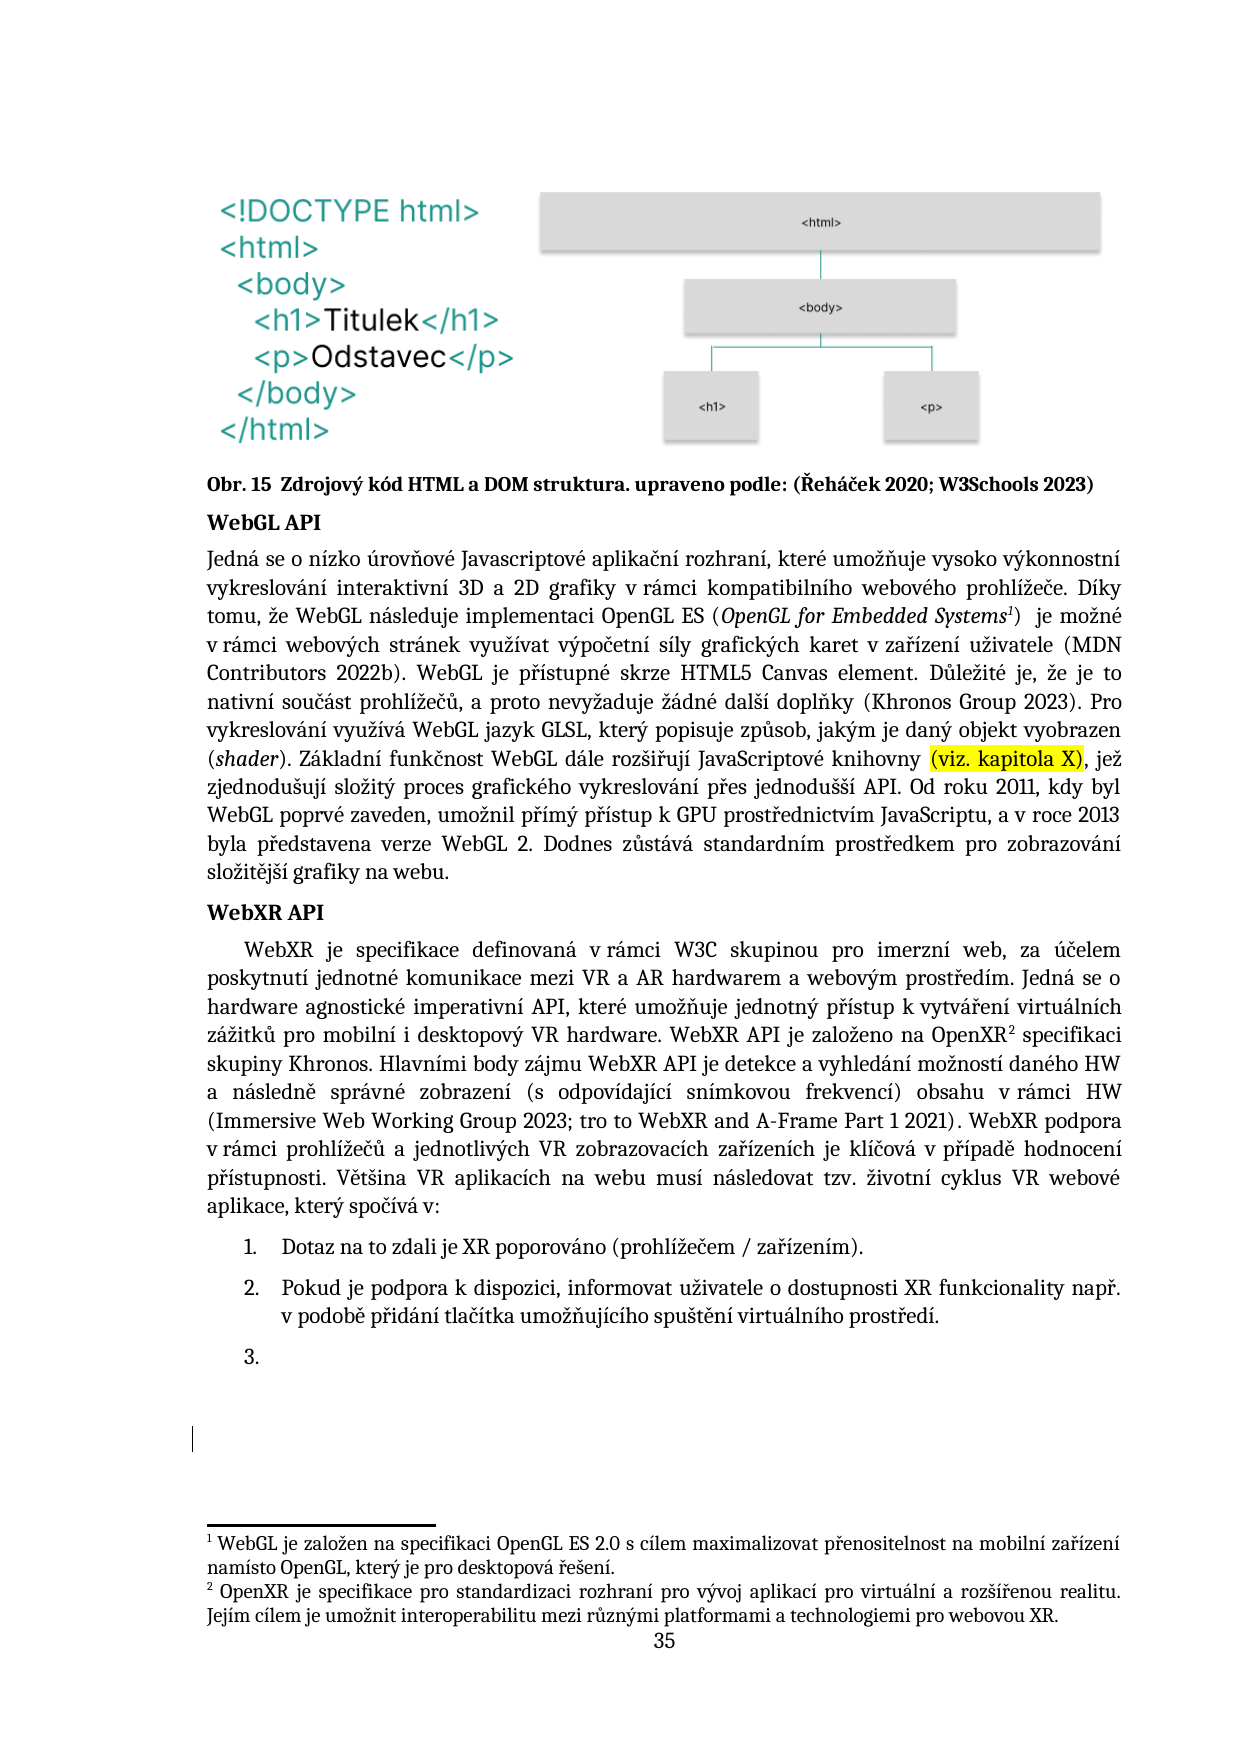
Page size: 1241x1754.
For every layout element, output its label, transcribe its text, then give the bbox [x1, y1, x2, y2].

picture [206, 177, 1123, 459]
text WebGL API [207, 509, 1122, 536]
text Jedná se o nízko úrovňové Javascriptové aplikační rozhraní, které umožňuje vysoko výkonnostní vykreslování interaktivní 3D a 2D grafiky v rámci kompatibilního webového prohlížeče. Díky tomu, že WebGL následuje implementaci OpenGL ES (OpenGL for Embedded Systems) je možné v rámci webových stránek využívat výpočetní síly grafických karet v zařízení uživatele (MDN Contributors 2022b). WebGL je přístupné skrze HTML5 Canvas element. Důležité je, že je to nativní součást prohlížečů, a proto nevyžaduje žádné další doplňky (Khronos Group 2023). Pro vykreslování využívá WebGL jazyk GLSL, který popisuje způsob, jakým je daný objekt vyobrazen (shader). Základní funkčnost WebGL dále rozšiřují JavaScriptové knihovny (viz. kapitola X), jež zjednodušují složitý proces grafického vykreslování přes jednodušší API. Od roku 2011, kdy byl WebGL poprvé zaveden, umožnil přímý přístup k GPU prostřednictvím JavaScriptu, a v roce 2013 byla představena verze WebGL 2. Dodnes zůstává standardním prostředkem pro zobrazování složitější grafiky na webu. [207, 546, 1122, 885]
text WebXR je specifikace definovaná v rámci W3C skupinou pro imerzní web, za účelem poskytnutí jednotné komunikace mezi VR a AR hardwarem a webovým prostředím. Jedná se o hardware agnostické imperativní API, které umožňuje jednotný přístup k vytváření virtuálních zážitků pro mobilní i desktopový VR hardware. WebXR API je založeno na OpenXR specifikaci skupiny Khronos. Hlavními body zájmu WebXR API je detekce a vyhledání možností daného HW a následně správné zobrazení (s odpovídající snímkovou frekvencí) obsahu v rámci HW (Immersive Web Working Group 2023; tro to WebXR and A-Frame Part 1 2021). WebXR podpora v rámci prohlížečů a jednotlivých VR zobrazovacích zařízeních je klíčová v případě hodnocení přístupnosti. Většina VR aplikacích na webu musí následovat tzv. životní cyklus VR webové aplikace, který spočívá v: [207, 937, 1122, 1219]
list Pokud je podpora k dispozici, informovat uživatele o dostupnosti XR funkcionality např. v podobě přidání tlačítka umožňujícího spuštění virtuálního prostředí. [244, 1274, 1122, 1329]
list Dotaz na to zdali je XR poporováno (prohlížečem / zařízením). [244, 1234, 1122, 1260]
text Obr. 15 Zdrojový kód HTML a DOM struktura. upraveno podle: (Řeháček 2020; W3Schools 2023) [207, 473, 1122, 497]
text WebXR API [207, 900, 1122, 926]
